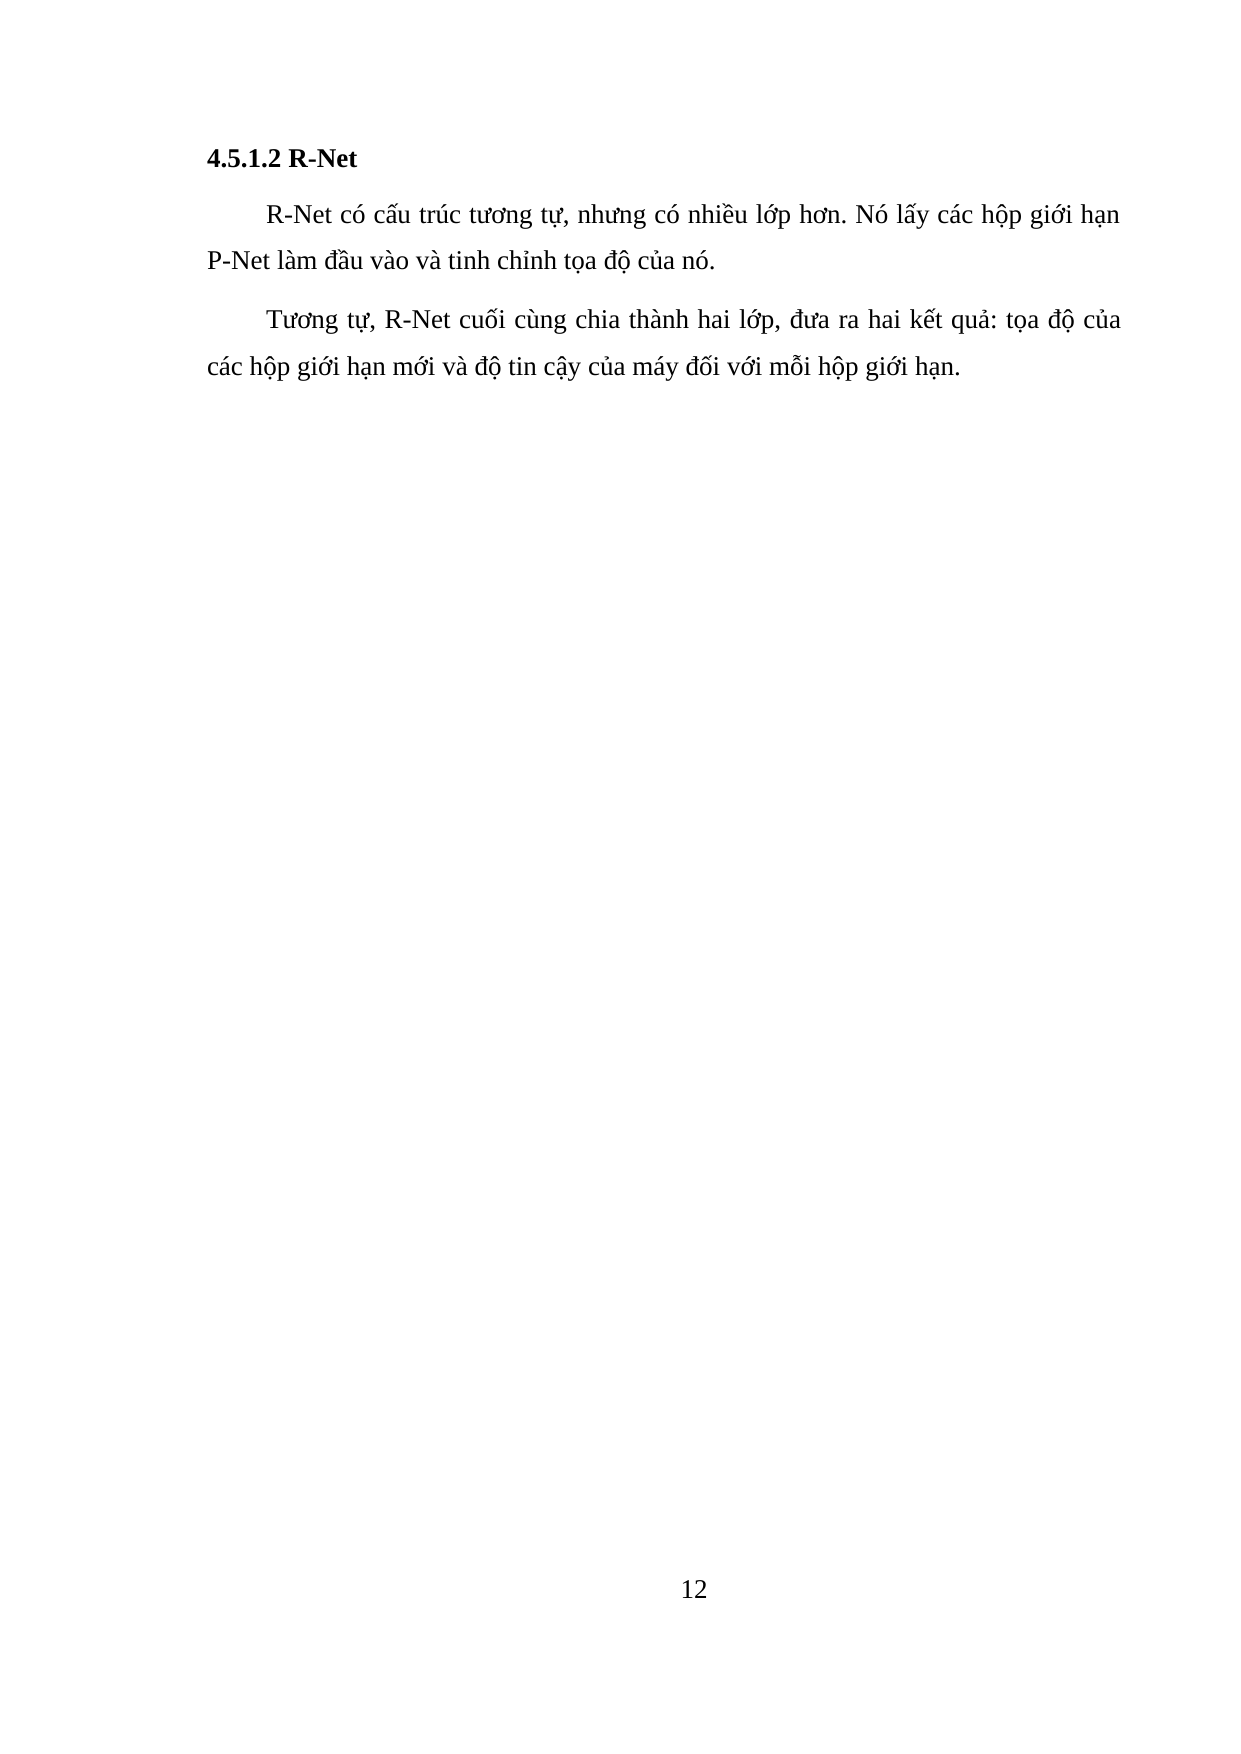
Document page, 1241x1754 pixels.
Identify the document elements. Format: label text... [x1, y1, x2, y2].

subtitle R-Net [207, 148, 1122, 173]
text R-Net có cấu trúc tương tự, nhưng có nhiều lớp hơn. Nó lấy các hộp giới hạn P-Net làm đầu vào và tinh chỉnh tọa độ của nó. [207, 198, 1122, 276]
text Tương tự, R-Net cuối cùng chia thành hai lớp, đưa ra hai kết quả: tọa độ của các hộp giới hạn mới và độ tin cậy của máy đối với mỗi hộp giới hạn. [207, 303, 1122, 381]
